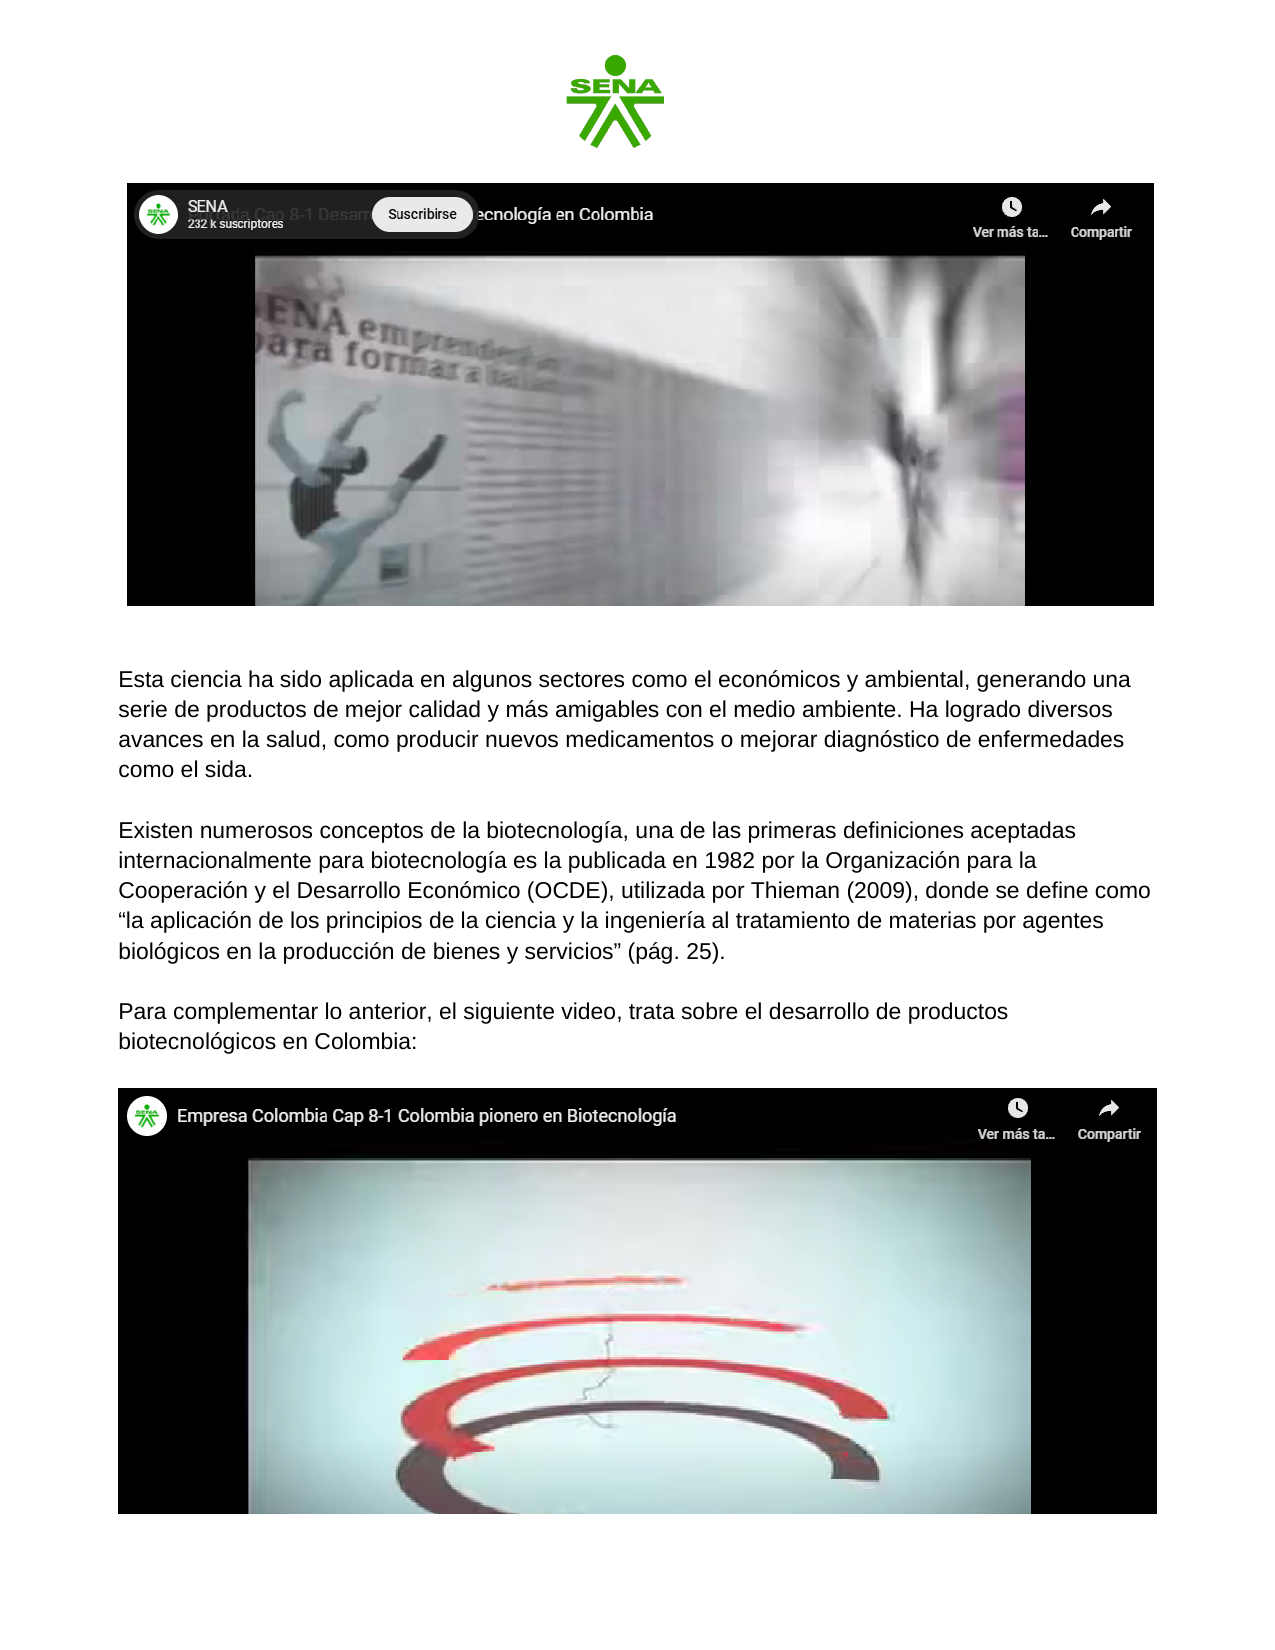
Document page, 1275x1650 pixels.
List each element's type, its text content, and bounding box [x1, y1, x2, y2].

picture [118, 177, 1157, 606]
text Existen numerosos conceptos de la biotecnología, una de las primeras definiciones aceptadas internacionalmente para biotecnología es la publicada en 1982 por la Organización para la Cooperación y el Desarrollo Económico (OCDE), utilizada por Thieman (2009), donde se define como “la aplicación de los principios de la ciencia y la ingeniería al tratamiento de materias por agentes biológicos en la producción de bienes y servicios” (pág. 25). [118, 817, 1157, 964]
text Para complementar lo anterior, el siguiente video, trata sobre el desarrollo de productos biotecnológicos en Colombia: [118, 998, 1157, 1054]
picture [118, 1088, 1157, 1514]
picture [566, 55, 664, 148]
text Esta ciencia ha sido aplicada en algunos sectores como el económicos y ambiental, generando una serie de productos de mejor calidad y más amigables con el medio ambiente. Ha logrado diversos avances en la salud, como producir nuevos medicamentos o mejorar diagnóstico de enfermedades como el sida. [118, 666, 1157, 783]
